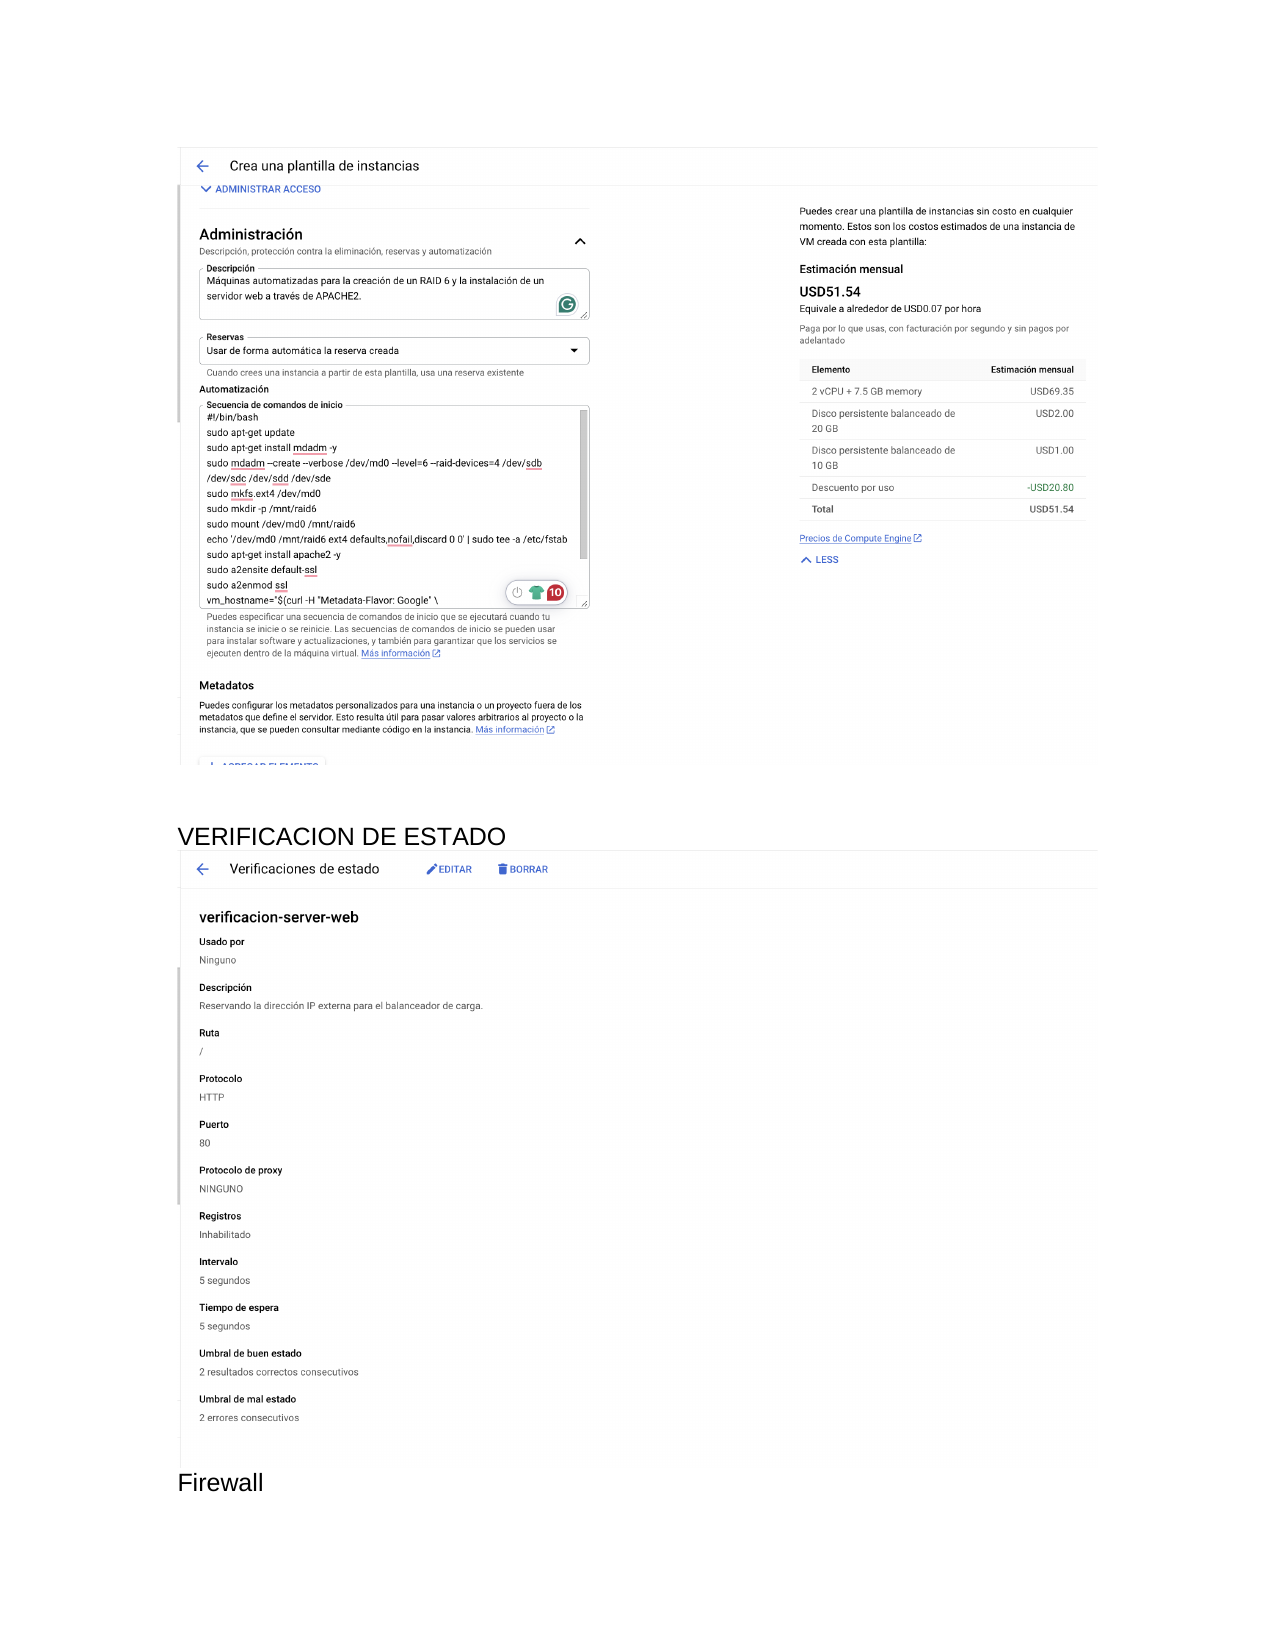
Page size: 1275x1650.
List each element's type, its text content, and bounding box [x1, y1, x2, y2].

picture [177, 147, 1098, 765]
text Firewall [177, 1468, 1098, 1496]
picture [177, 850, 1098, 1468]
text VERIFICACION DE ESTADO [177, 822, 1098, 850]
